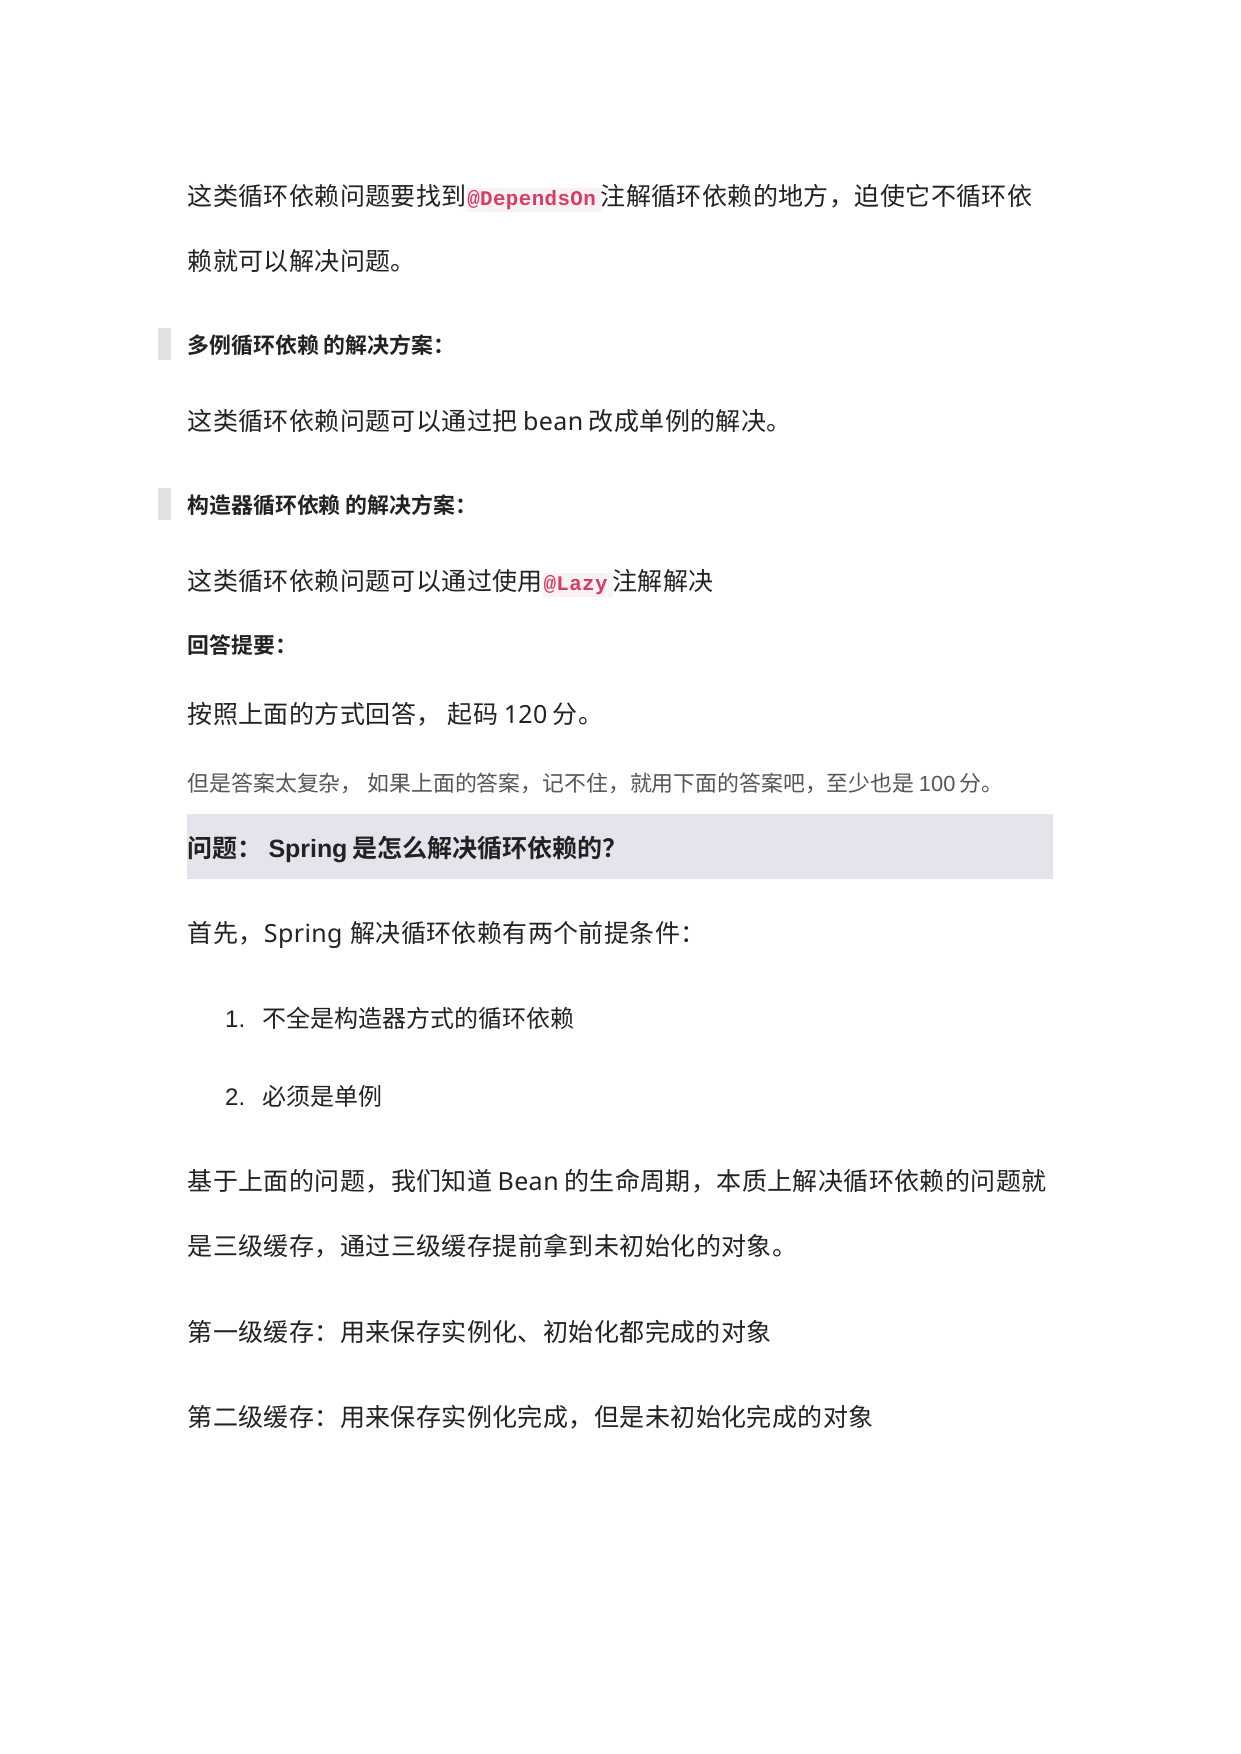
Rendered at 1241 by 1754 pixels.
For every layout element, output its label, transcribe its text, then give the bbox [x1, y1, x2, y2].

text 这类循环依赖问题要找到@DependsOn注解循环依赖的地方，迫使它不循环依赖就可以解决问题。 [187, 162, 1053, 292]
text 问题： Spring是怎么解决循环依赖的？ [187, 814, 1053, 879]
text 回答提要： [187, 628, 1053, 660]
text 这类循环依赖问题可以通过把bean改成单例的解决。 [187, 387, 1053, 452]
text 构造器循环依赖 的解决方案： [171, 488, 1053, 520]
text 基于上面的问题，我们知道Bean的生命周期，本质上解决循环依赖的问题就是三级缓存，通过三级缓存提前拿到未初始化的对象。 [187, 1147, 1053, 1277]
text 多例循环依赖 的解决方案： [171, 328, 1053, 360]
text 但是答案太复杂， 如果上面的答案，记不住，就用下面的答案吧，至少也是100分。 [187, 766, 1053, 798]
text 按照上面的方式回答， 起码120分。 [187, 680, 1053, 745]
text 首先，Spring 解决循环依赖有两个前提条件： [187, 899, 1053, 964]
text 这类循环依赖问题可以通过使用@Lazy注解解决 [187, 547, 1053, 612]
list 不全是构造器方式的循环依赖 [225, 984, 1053, 1049]
list 必须是单例 [225, 1062, 1053, 1127]
text 第一级缓存：用来保存实例化、初始化都完成的对象 [187, 1298, 1053, 1363]
text 第二级缓存：用来保存实例化完成，但是未初始化完成的对象 [187, 1383, 1053, 1448]
